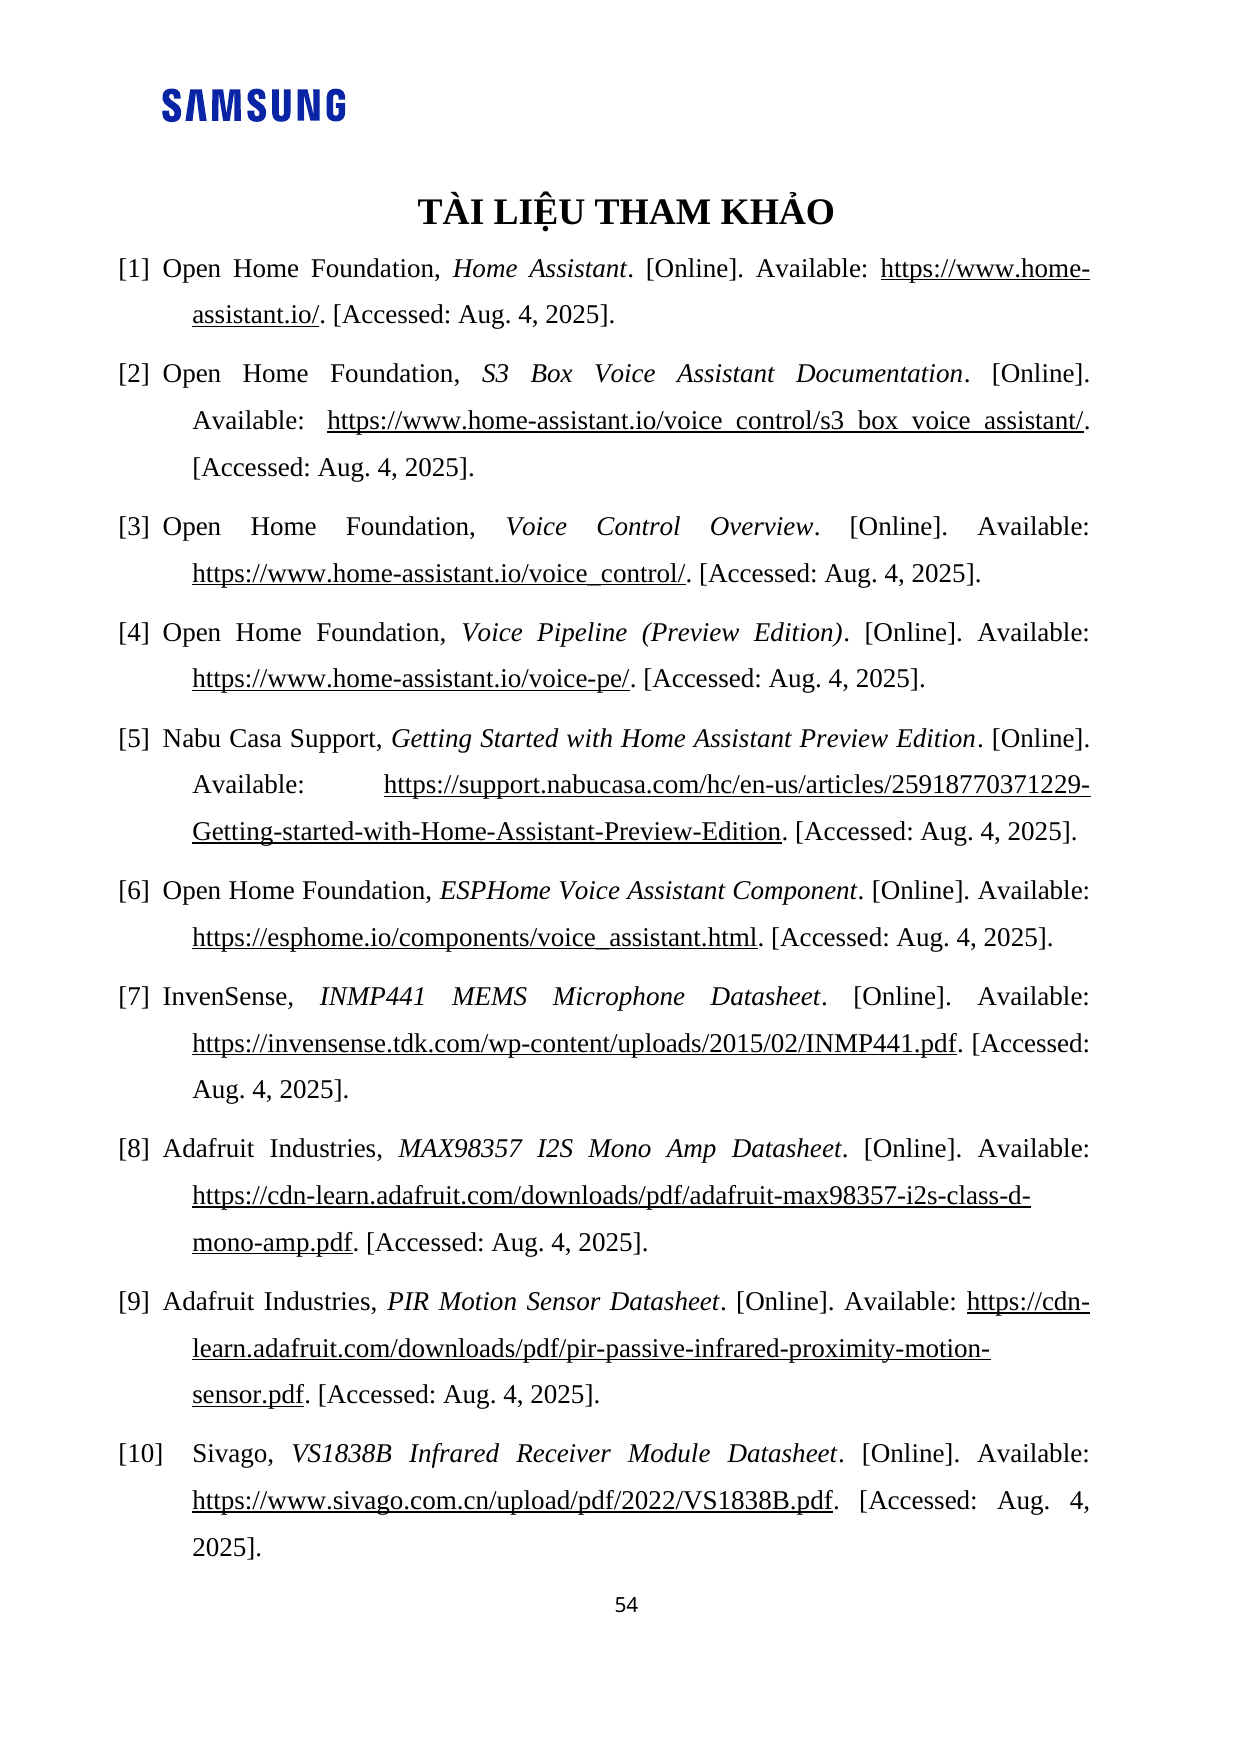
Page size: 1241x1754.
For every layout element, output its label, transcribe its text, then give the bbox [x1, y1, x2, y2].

list Open Home Foundation, S3 Box Voice Assistant Documentation. [Online]. Available: https://www.home-assistant.io/voice_control/s3_box_voice_assistant/. [Accessed: Aug. 4, 2025]. [118, 358, 1090, 482]
list Open Home Foundation, Home Assistant. [Online]. Available: https://www.home-assistant.io/. [Accessed: Aug. 4, 2025]. [118, 252, 1090, 329]
text TÀI LIỆU THAM KHẢO [162, 190, 1090, 233]
list Adafruit Industries, PIR Motion Sensor Datasheet. [Online]. Available: https://cdn-learn.adafruit.com/downloads/pdf/pir-passive-infrared-proximity-motion-sensor.pdf. [Accessed: Aug. 4, 2025]. [118, 1285, 1090, 1409]
list InvenSense, INMP441 MEMS Microphone Datasheet. [Online]. Available: https://invensense.tdk.com/wp-content/uploads/2015/02/INMP441.pdf. [Accessed: Aug. 4, 2025]. [118, 980, 1090, 1104]
list Nabu Casa Support, Getting Started with Home Assistant Preview Edition. [Online]. Available: https://support.nabucasa.com/hc/en-us/articles/25918770371229-Getting-started-with-Home-Assistant-Preview-Edition. [Accessed: Aug. 4, 2025]. [118, 722, 1090, 846]
list Open Home Foundation, Voice Pipeline (Preview Edition). [Online]. Available: https://www.home-assistant.io/voice-pe/. [Accessed: Aug. 4, 2025]. [118, 616, 1090, 694]
list Adafruit Industries, MAX98357 I2S Mono Amp Datasheet. [Online]. Available: https://cdn-learn.adafruit.com/downloads/pdf/adafruit-max98357-i2s-class-d-mono-amp.pdf. [Accessed: Aug. 4, 2025]. [118, 1133, 1090, 1257]
list Open Home Foundation, ESPHome Voice Assistant Component. [Online]. Available: https://esphome.io/components/voice_assistant.html. [Accessed: Aug. 4, 2025]. [118, 874, 1090, 952]
list Open Home Foundation, Voice Control Overview. [Online]. Available: https://www.home-assistant.io/voice_control/. [Accessed: Aug. 4, 2025]. [118, 510, 1090, 588]
list Sivago, VS1838B Infrared Receiver Module Datasheet. [Online]. Available: https://www.sivago.com.cn/upload/pdf/2022/VS1838B.pdf. [Accessed: Aug. 4, 2025]. [118, 1438, 1090, 1562]
